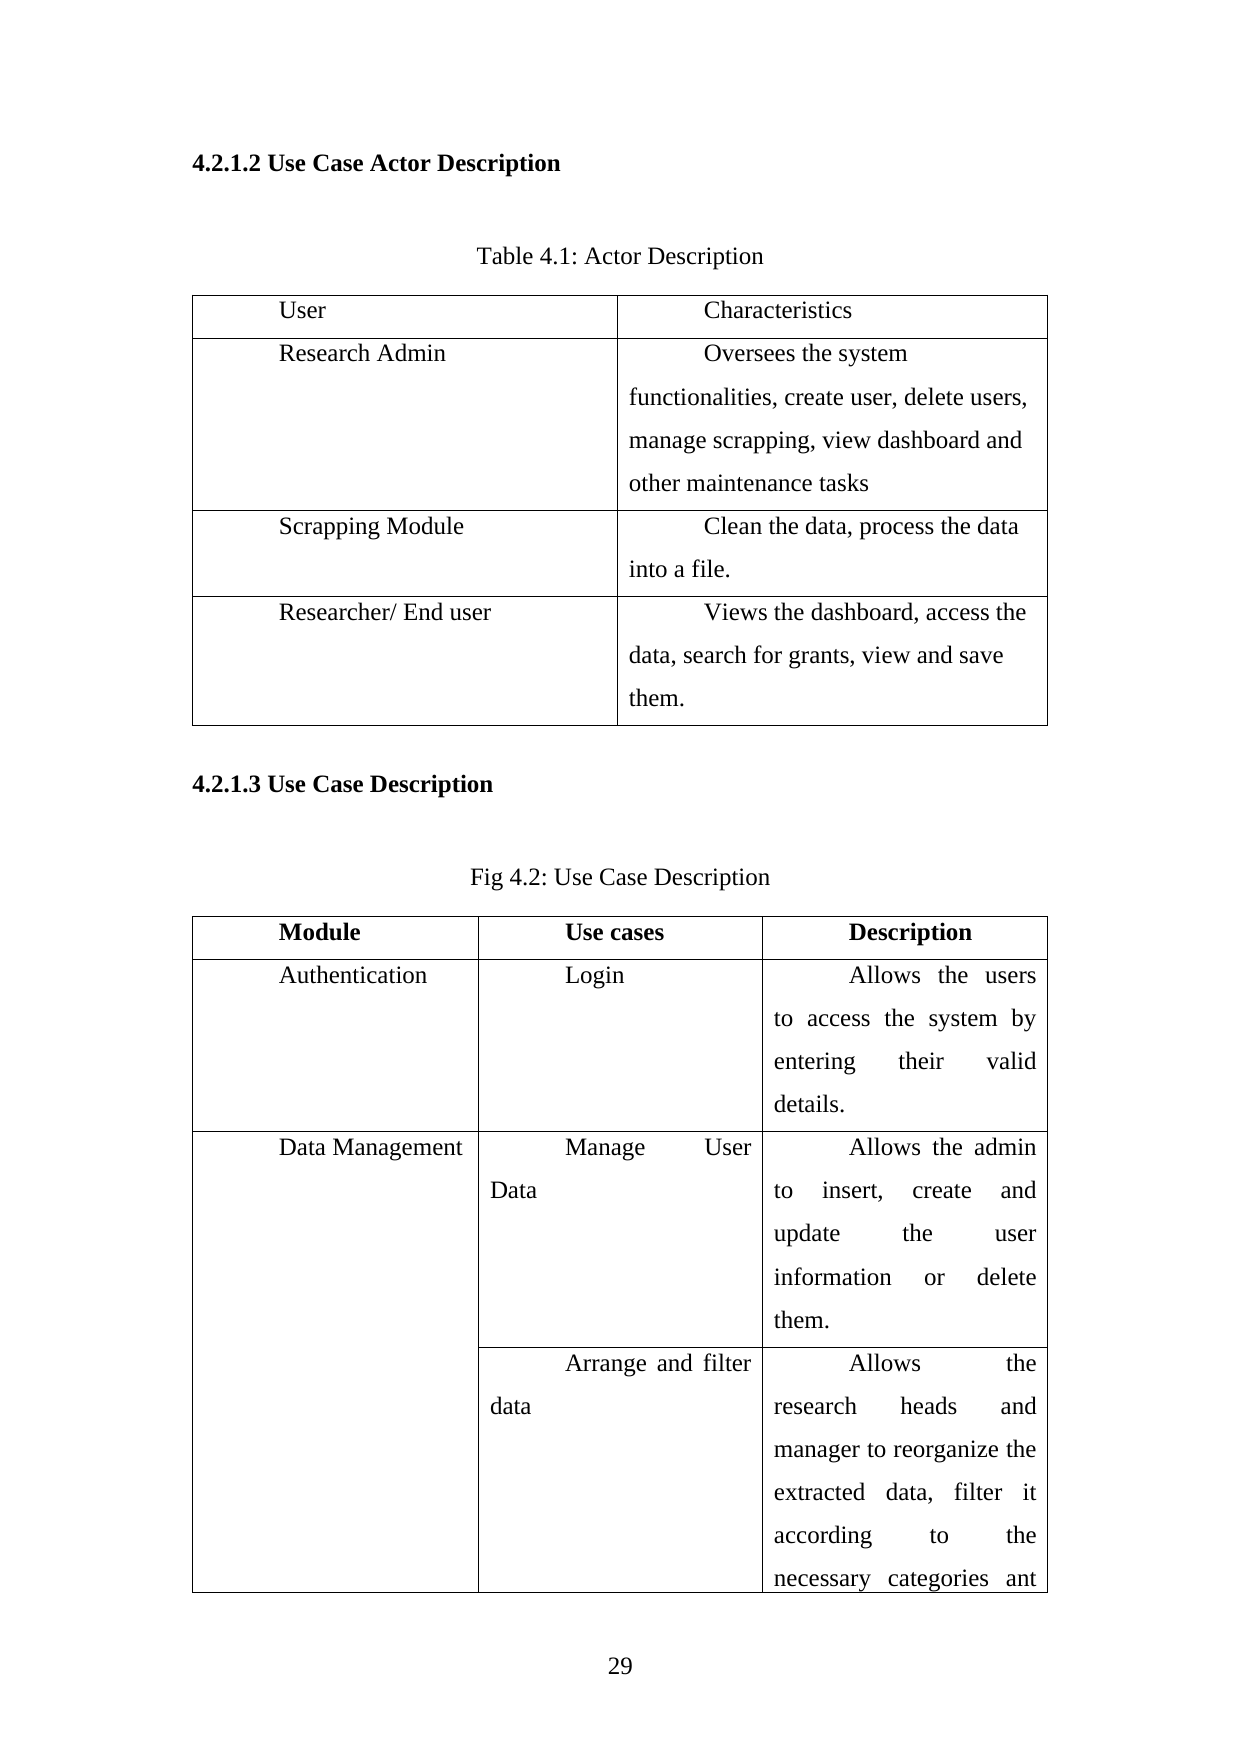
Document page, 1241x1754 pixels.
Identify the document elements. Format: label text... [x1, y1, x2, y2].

table_cell Scrapping Module [193, 511, 617, 596]
table_cell Researcher/ End user [193, 597, 617, 725]
table_header Module [193, 917, 478, 959]
table_header User [193, 296, 617, 337]
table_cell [479, 1348, 762, 1592]
table_cell Manage User Data [479, 1132, 762, 1347]
table_cell Views the dashboard, access the data, search for grants, view and save them. [618, 597, 1047, 725]
table_cell Clean the data, process the data into a file. [618, 511, 1047, 596]
table_header Description [763, 917, 1047, 959]
text Fig 4.2: Use Case Description [192, 862, 1048, 891]
table_cell Research Admin [193, 339, 617, 510]
table_cell Allows the admin to insert, create and update the user information or delete them. [763, 1132, 1047, 1347]
table_header Use cases [479, 917, 762, 959]
table_cell Login [479, 960, 762, 1131]
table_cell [763, 1348, 1047, 1592]
subtitle Use Case Actor Description [192, 148, 1048, 176]
table_header Characteristics [618, 296, 1047, 337]
table_cell Authentication [193, 960, 478, 1131]
text Table 4.1: Actor Description [192, 241, 1048, 269]
table_cell Oversees the system functionalities, create user, delete users, manage scrapping, view dashboard and other maintenance tasks [618, 339, 1047, 510]
subtitle Use Case Description [192, 769, 1048, 798]
table_cell Allows the users to access the system by entering their valid details. [763, 960, 1047, 1131]
table_cell Data Management [193, 1132, 478, 1592]
